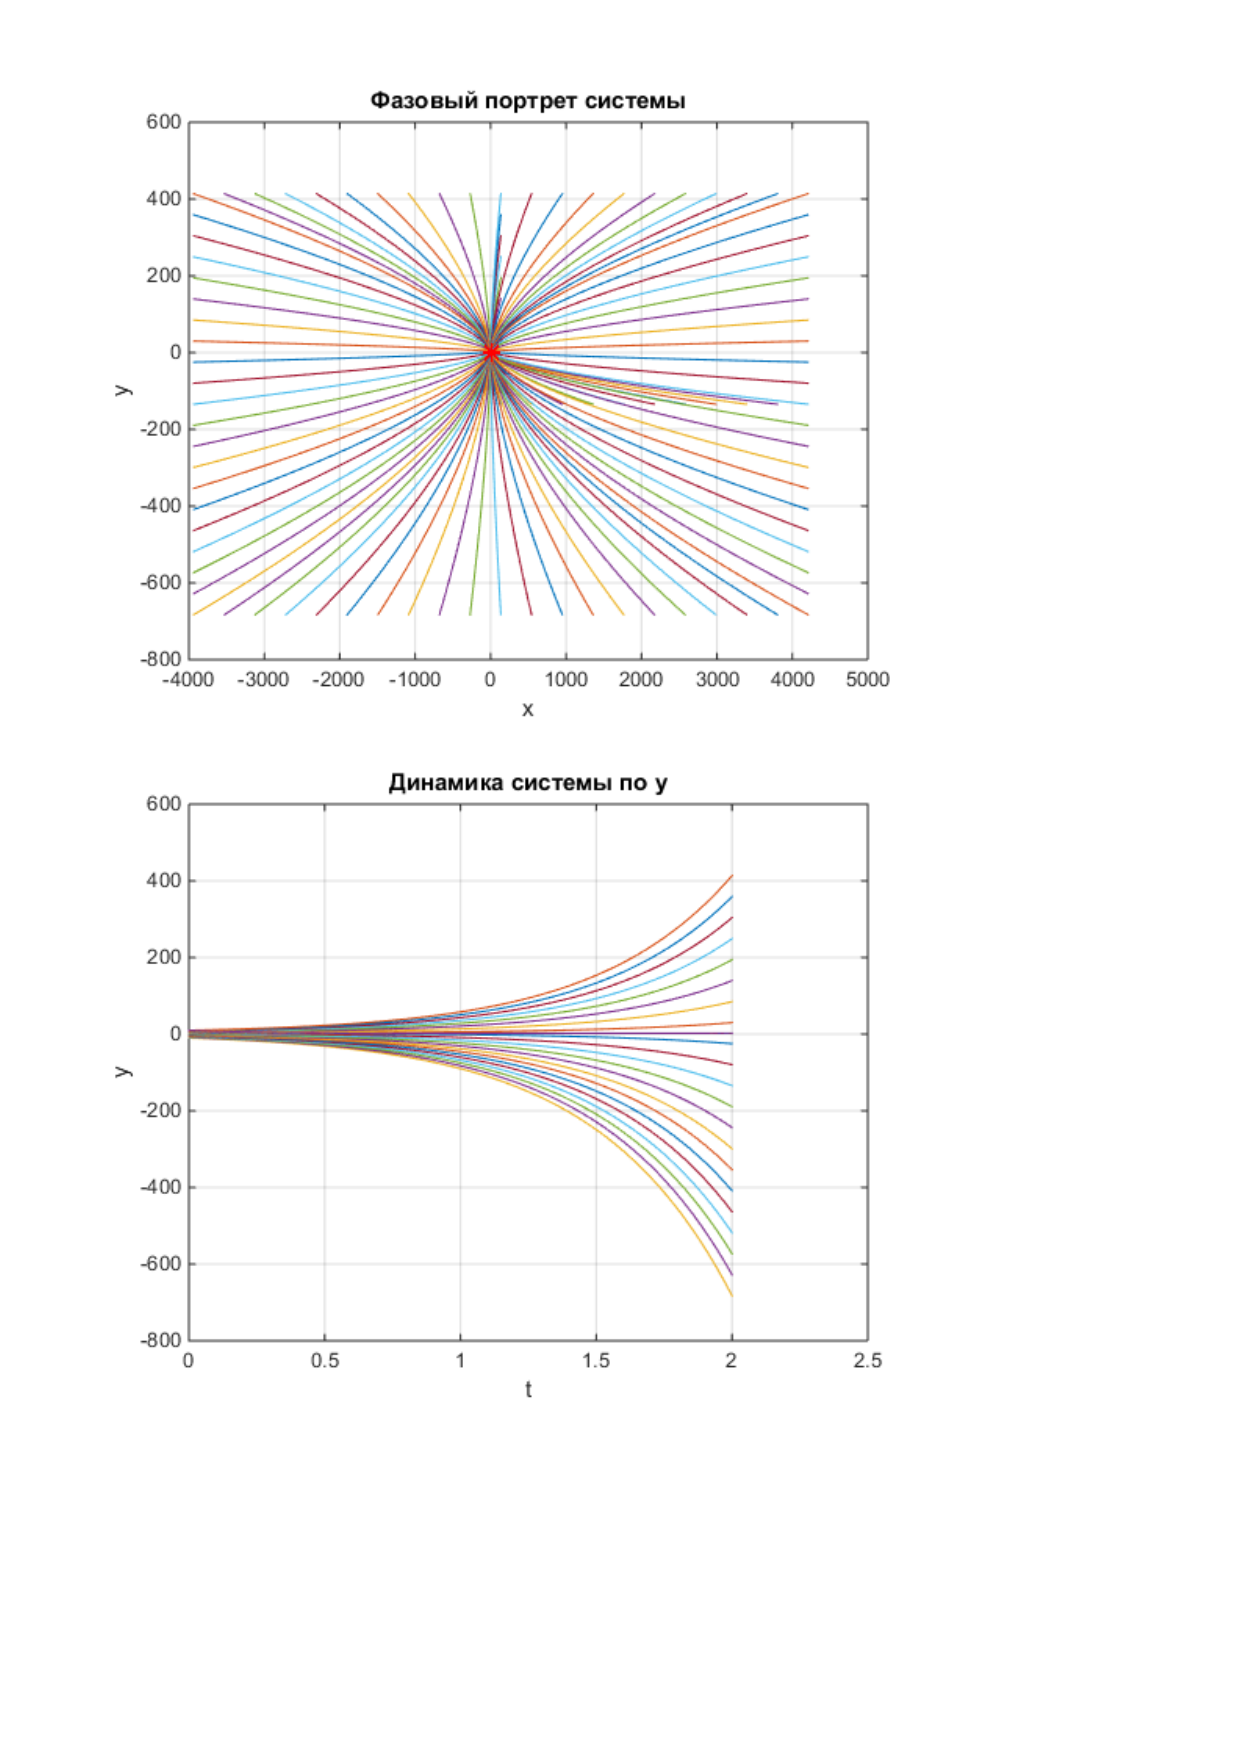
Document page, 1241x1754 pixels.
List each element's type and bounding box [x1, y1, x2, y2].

picture [75, 75, 951, 732]
picture [75, 756, 951, 1413]
